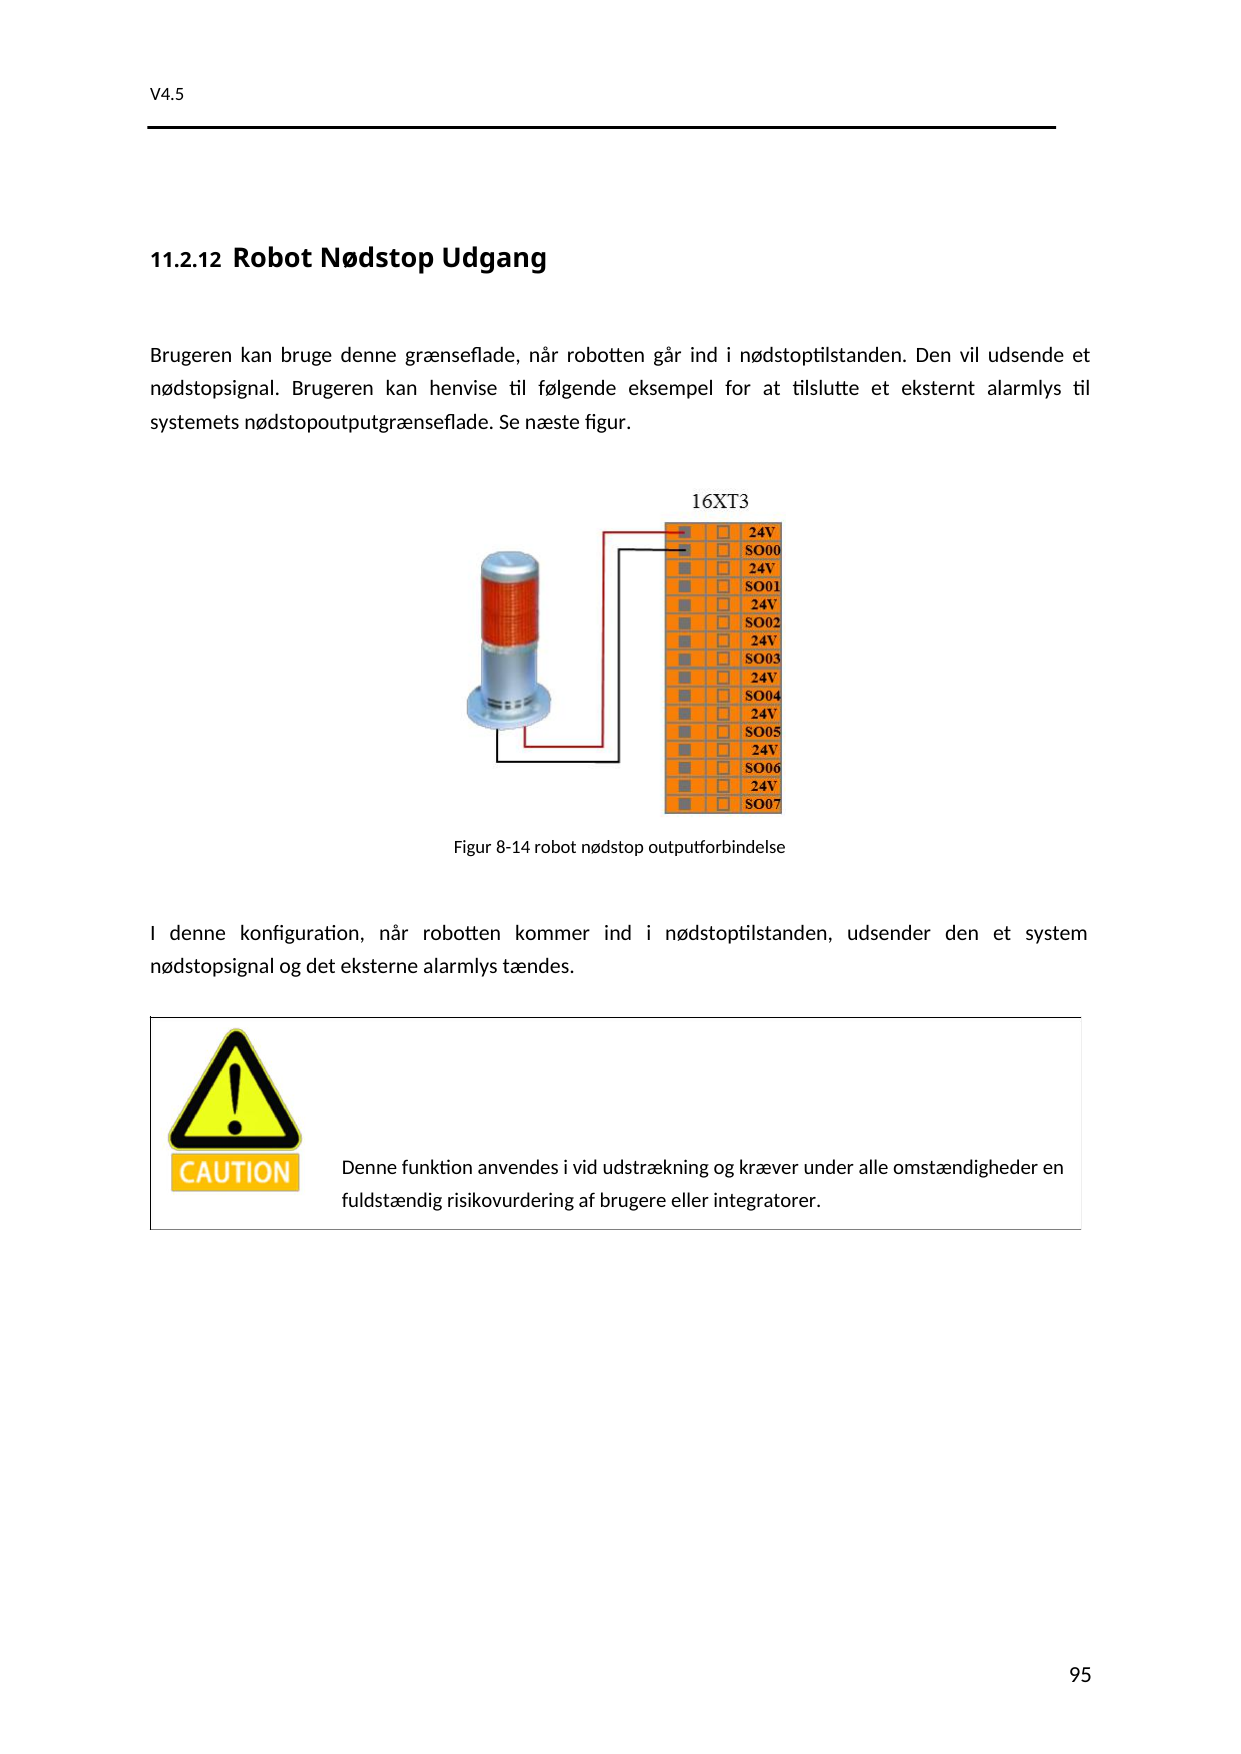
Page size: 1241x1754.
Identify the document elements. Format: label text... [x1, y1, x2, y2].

text I denne konfiguration, når robotten kommer ind i nødstoptilstanden, udsender den et system nødstopsignal og det eksterne alarmlys tændes. [150, 919, 1089, 979]
text Figur 8-14 robot nødstop outputforbindelse [150, 835, 1089, 858]
text Brugeren kan bruge denne grænseflade, når robotten går ind i nødstoptilstanden. Den vil udsende et nødstopsignal. Brugeren kan henvise til følgende eksempel for at tilslutte et eksternt alarmlys til systemets nødstopoutputgrænseflade. Se næste figur. [150, 341, 1092, 435]
subtitle Robot Nødstop Udgang [150, 238, 1092, 275]
picture [149, 1016, 1082, 1230]
text V4.5 [150, 83, 1092, 106]
text Denne funktion anvendes i vid udstrækning og kræver under alle omstændigheder en fuldstændig risikovurdering af brugere eller integratorer. [342, 1154, 1069, 1213]
picture [452, 480, 786, 821]
